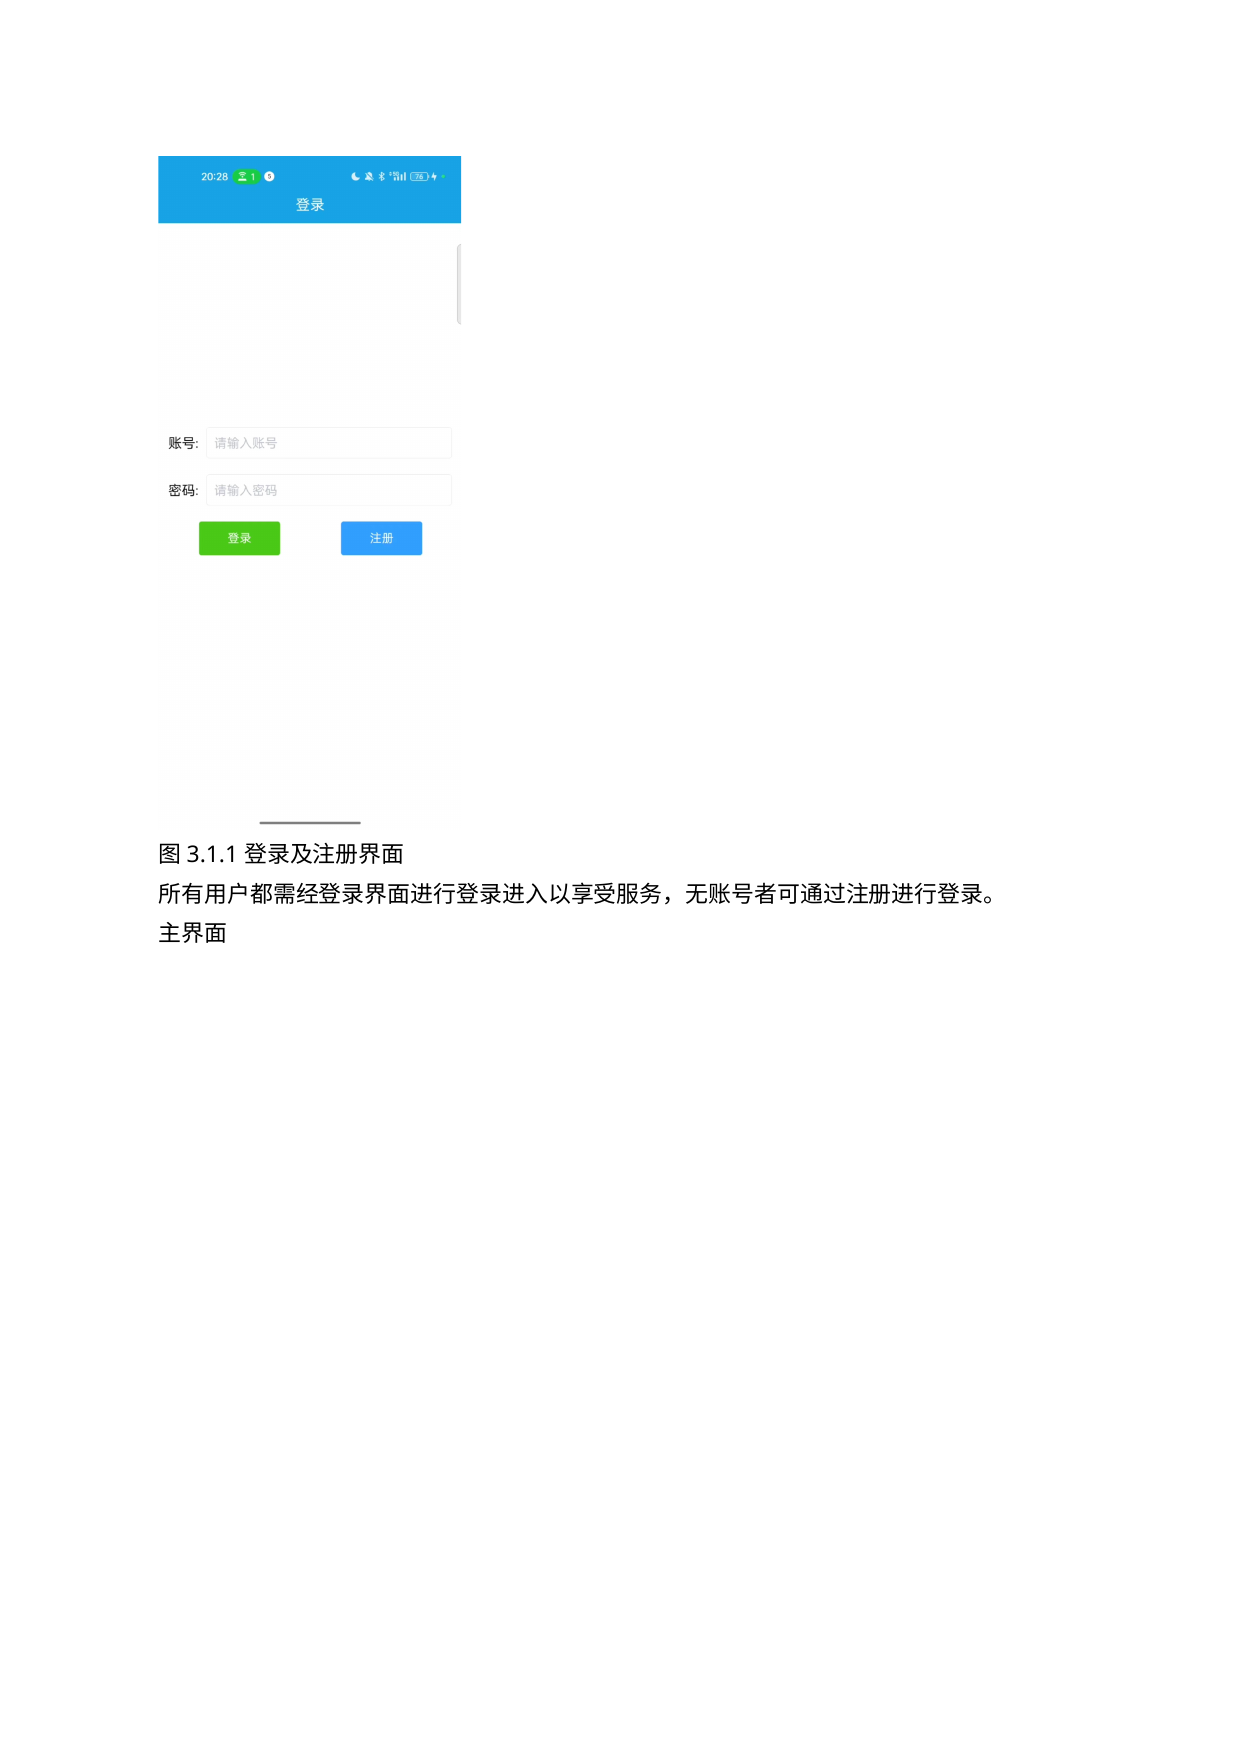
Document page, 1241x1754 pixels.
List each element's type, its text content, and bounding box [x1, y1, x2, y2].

text 所有用户都需经登录界面进行登录进入以享受服务，无账号者可通过注册进行登录。 [158, 875, 1107, 909]
picture [158, 156, 462, 830]
text 主界面 [158, 915, 1107, 948]
text 图 3.1.1 登录及注册界面 [158, 835, 1107, 869]
